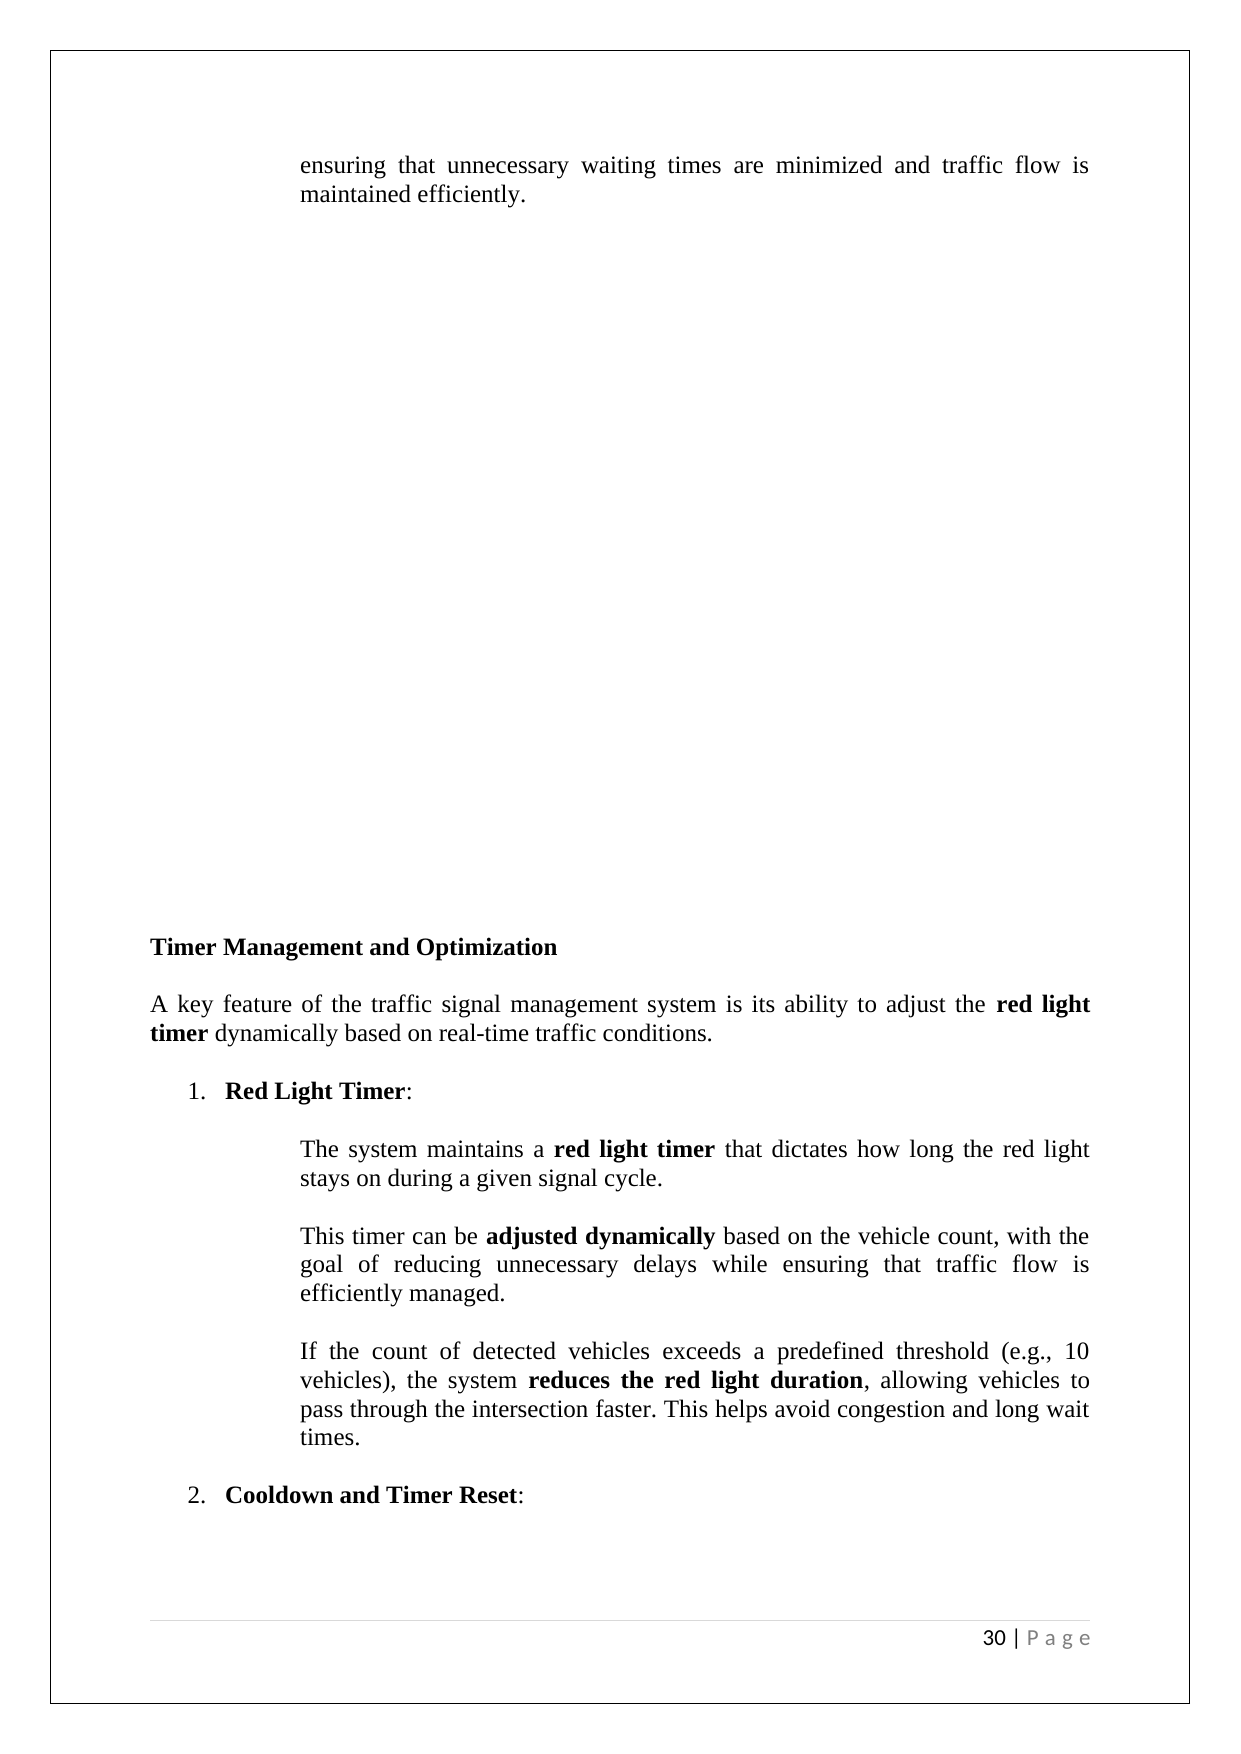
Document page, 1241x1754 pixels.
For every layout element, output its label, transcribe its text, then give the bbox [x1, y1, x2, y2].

text A key feature of the traffic signal management system is its ability to adjust the red light timer dynamically based on real-time traffic conditions. [150, 989, 1090, 1047]
text Timer Management and Optimization [150, 932, 1090, 960]
list Red Light Timer: [187, 1076, 1090, 1105]
text This timer can be adjusted dynamically based on the vehicle count, with the goal of reducing unnecessary delays while ensuring that traffic flow is efficiently managed. [300, 1221, 1090, 1307]
text If the count of detected vehicles exceeds a predefined threshold (e.g., 10 vehicles), the system reduces the red light duration, allowing vehicles to pass through the intersection faster. This helps avoid congestion and long wait times. [300, 1336, 1090, 1451]
list Cooldown and Timer Reset: [187, 1480, 1090, 1509]
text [300, 150, 1090, 207]
text The system maintains a red light timer that dictates how long the red light stays on during a given signal cycle. [300, 1134, 1090, 1192]
